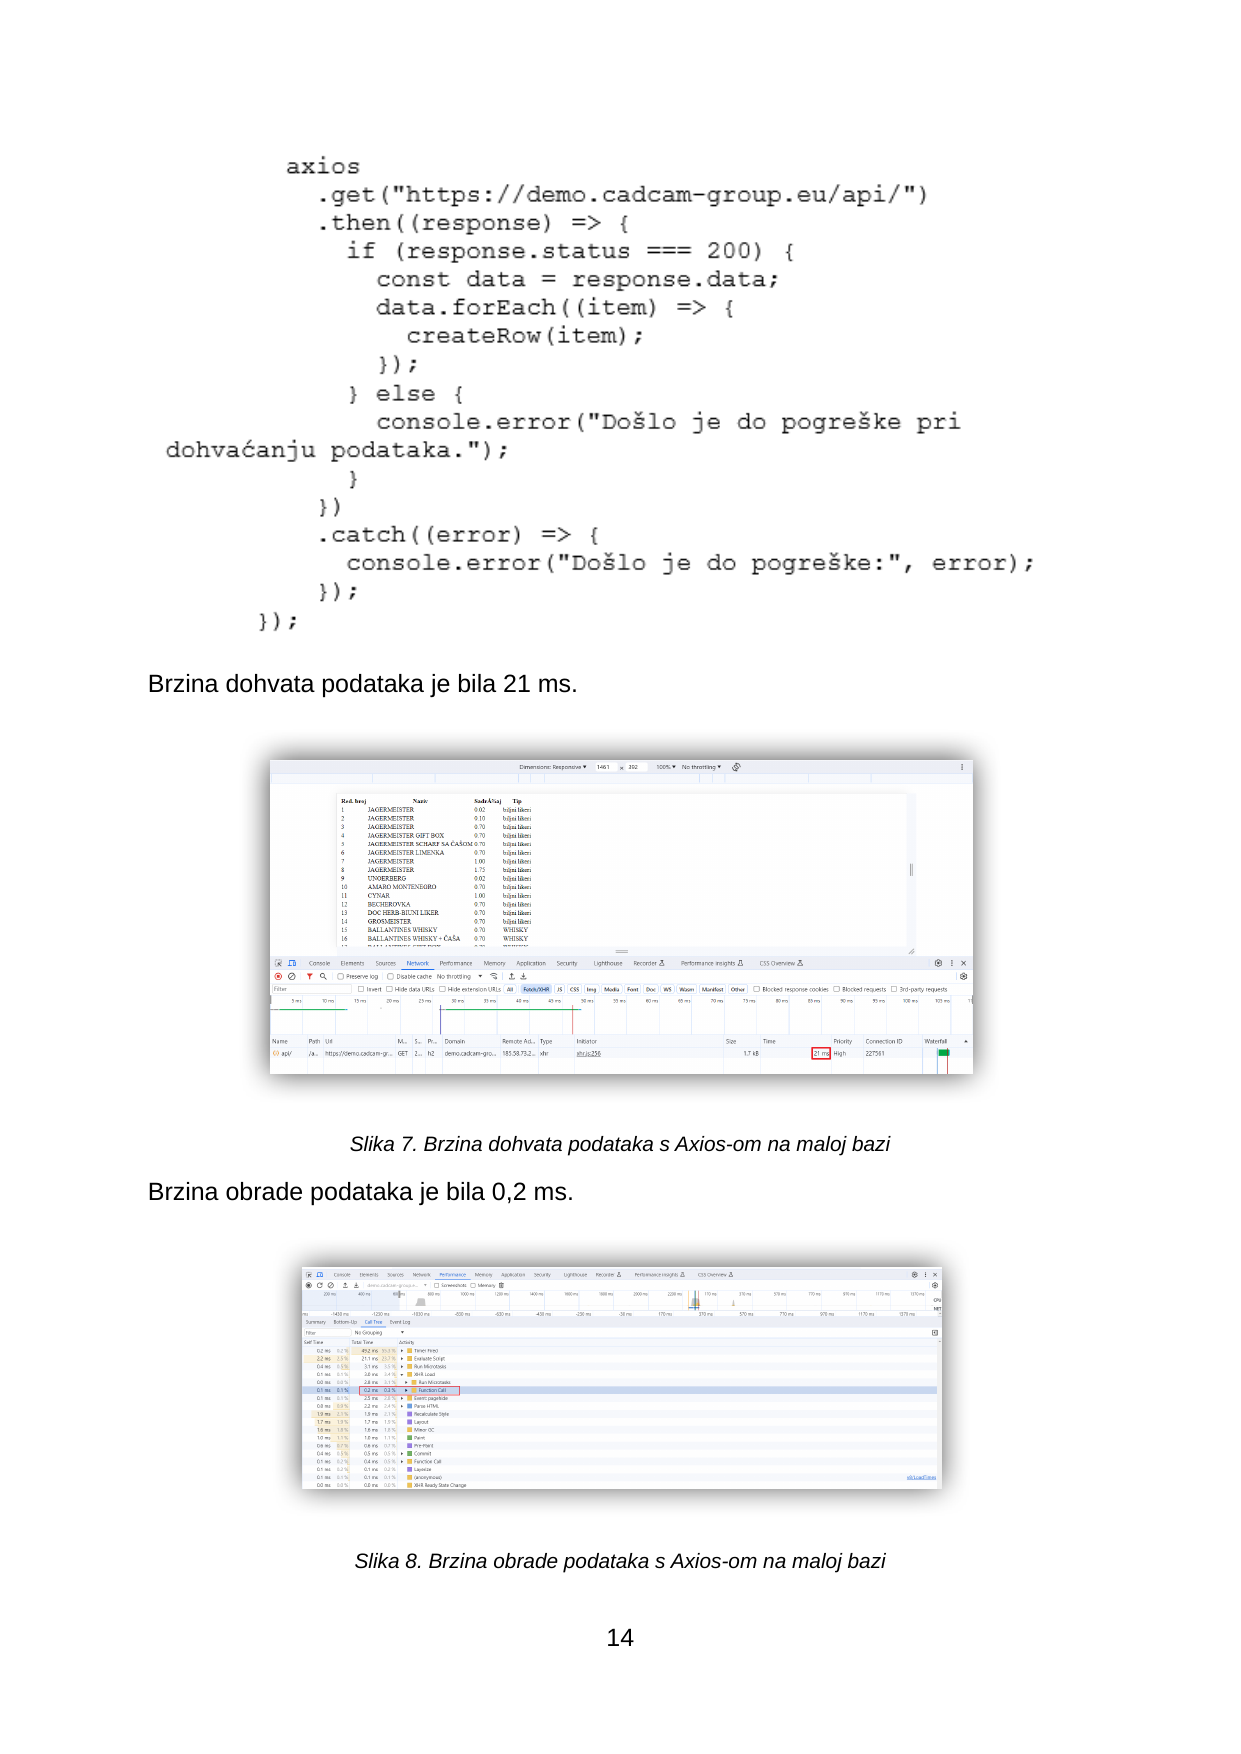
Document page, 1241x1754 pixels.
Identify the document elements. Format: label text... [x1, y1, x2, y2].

picture [270, 760, 973, 1074]
text Brzina obrade podataka je bila 0,2 ms. [148, 1177, 1093, 1206]
text Slika 8. Brzina obrade podataka s Axios-om na maloj bazi [148, 1549, 1093, 1573]
picture [302, 1267, 942, 1489]
text Slika 7. Brzina dohvata podataka s Axios-om na maloj bazi [148, 1132, 1093, 1156]
text Brzina dohvata podataka je bila 21 ms. [148, 669, 1093, 698]
picture [147, 147, 1047, 639]
